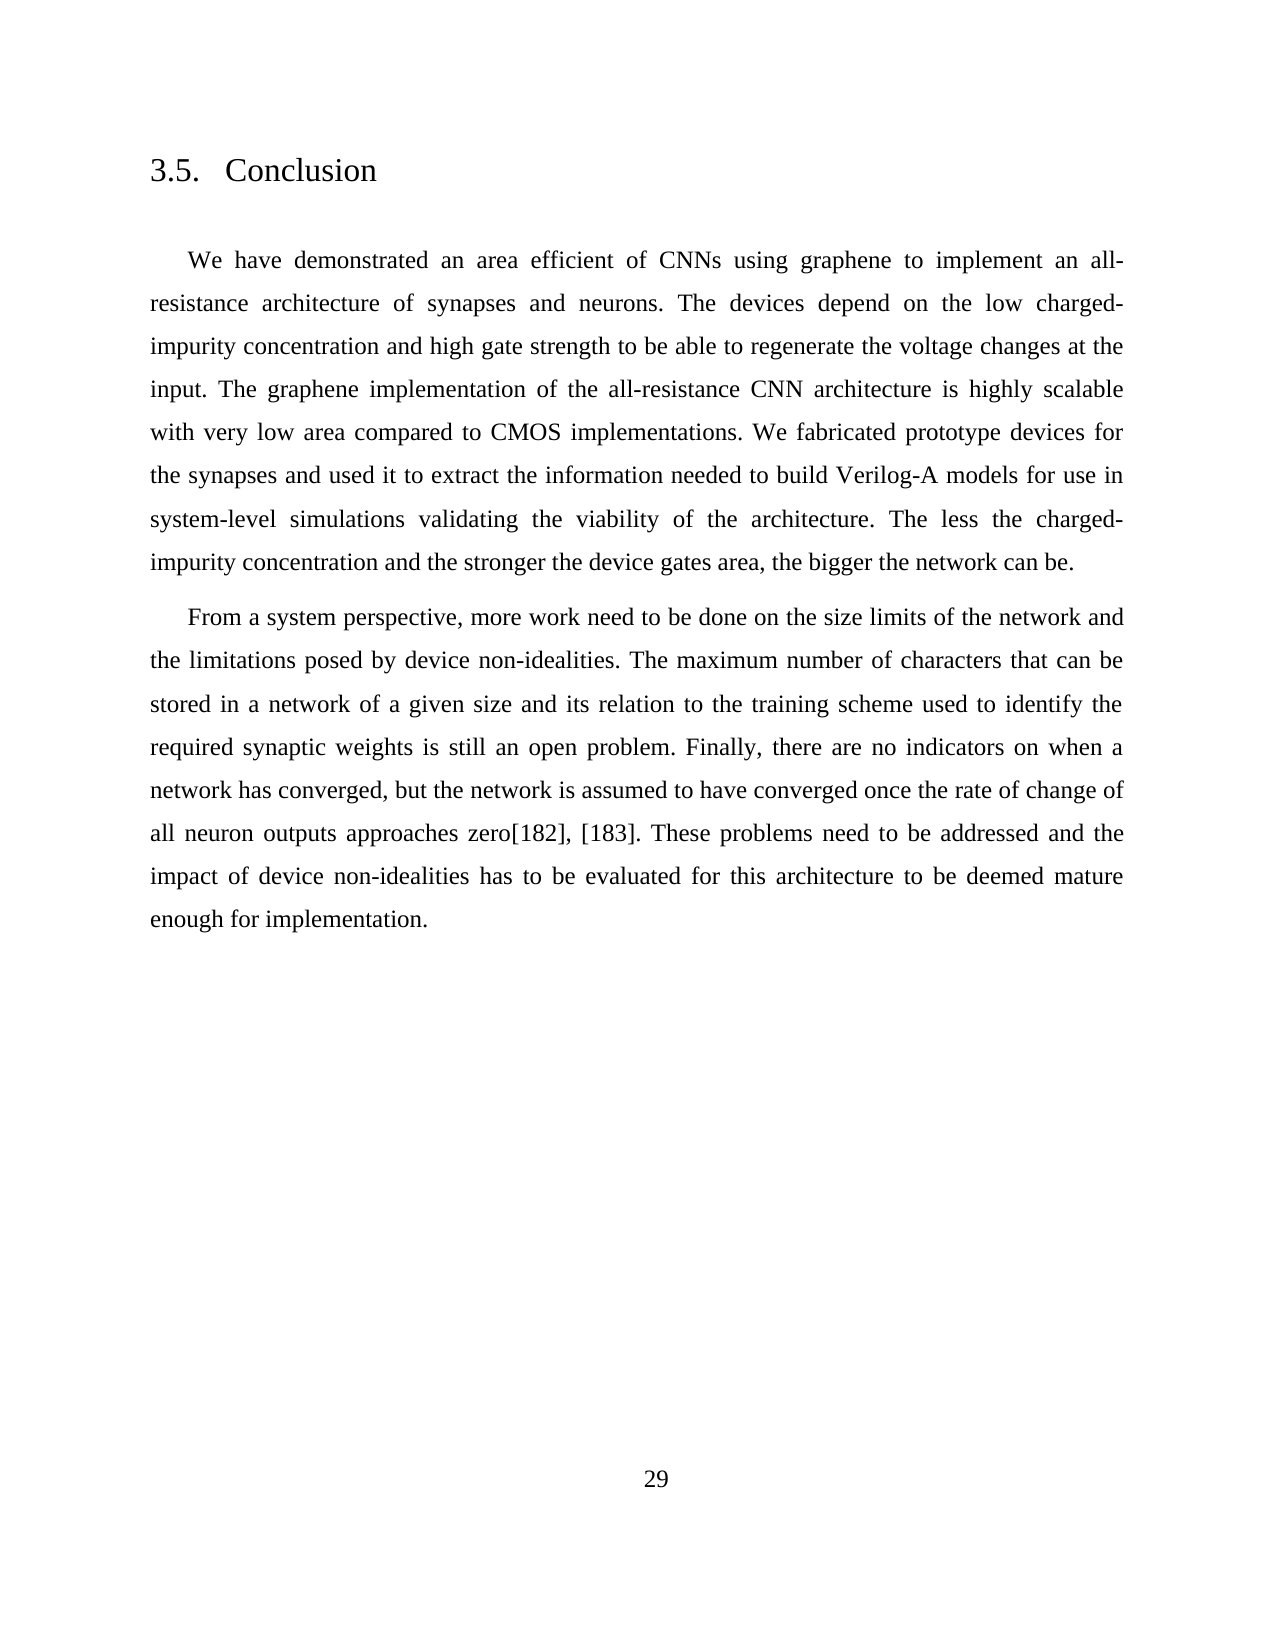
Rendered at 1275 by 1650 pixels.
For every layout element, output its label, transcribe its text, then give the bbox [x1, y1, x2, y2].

subtitle Conclusion [150, 150, 1125, 188]
text We have demonstrated an area efficient of CNNs using graphene to implement an all-resistance architecture of synapses and neurons. The devices depend on the low charged-impurity concentration and high gate strength to be able to regenerate the voltage changes at the input. The graphene implementation of the all-resistance CNN architecture is highly scalable with very low area compared to CMOS implementations. We fabricated prototype devices for the synapses and used it to extract the information needed to build Verilog-A models for use in system-level simulations validating the viability of the architecture. The less the charged-impurity concentration and the stronger the device gates area, the bigger the network can be. [150, 245, 1125, 576]
text From a system perspective, more work need to be done on the size limits of the network and the limitations posed by device non-idealities. The maximum number of characters that can be stored in a network of a given size and its relation to the training scheme used to identify the required synaptic weights is still an open problem. Finally, there are no indicators on when a network has converged, but the network is assumed to have converged once the rate of change of all neuron outputs approaches zero[182], [183]. These problems need to be addressed and the impact of device non-idealities has to be evaluated for this architecture to be deemed mature enough for implementation. [150, 602, 1125, 933]
